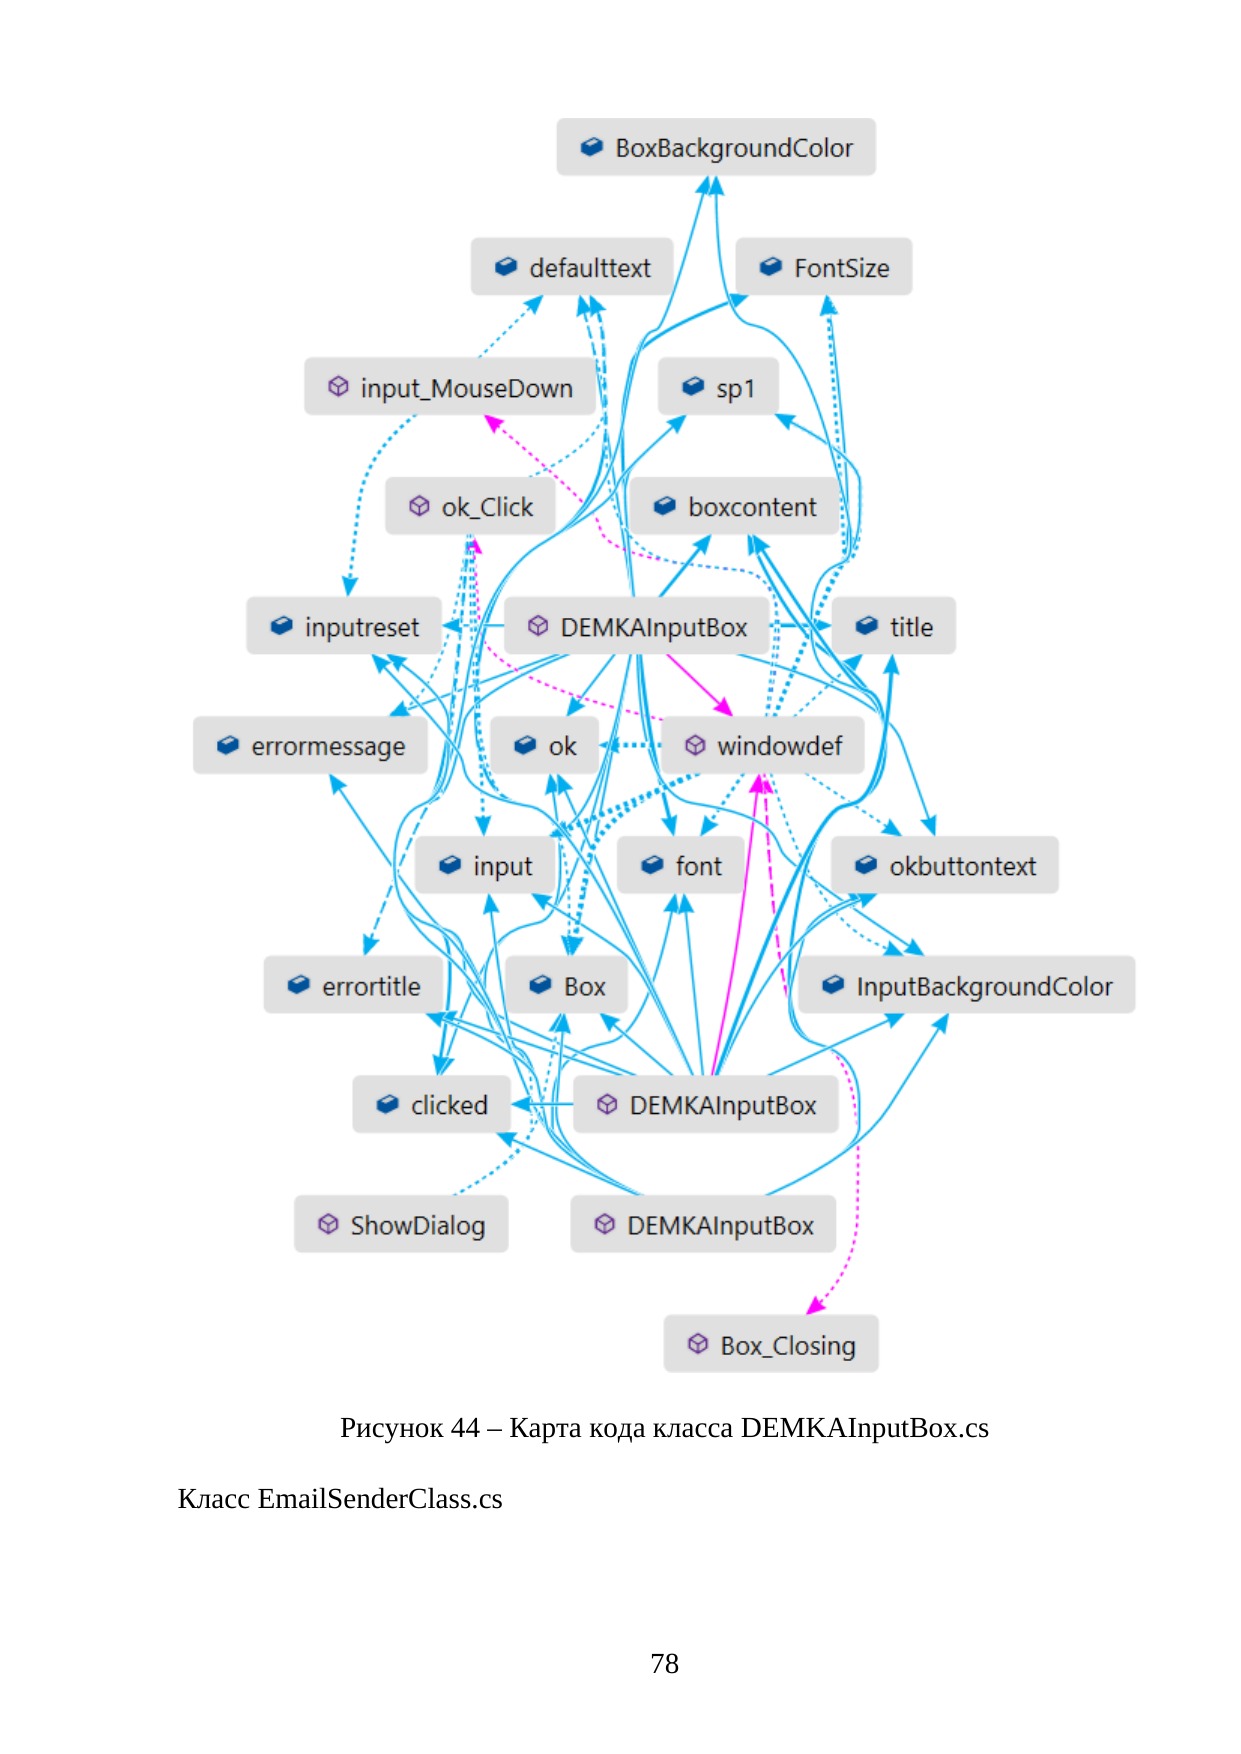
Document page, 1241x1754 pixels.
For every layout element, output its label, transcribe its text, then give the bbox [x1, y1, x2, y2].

text Рисунок 44 – Карта кода класса DEMKAInputBox.cs [177, 1410, 1152, 1444]
picture [192, 118, 1137, 1373]
text Класс EmailSenderClass.cs [177, 1481, 1152, 1515]
